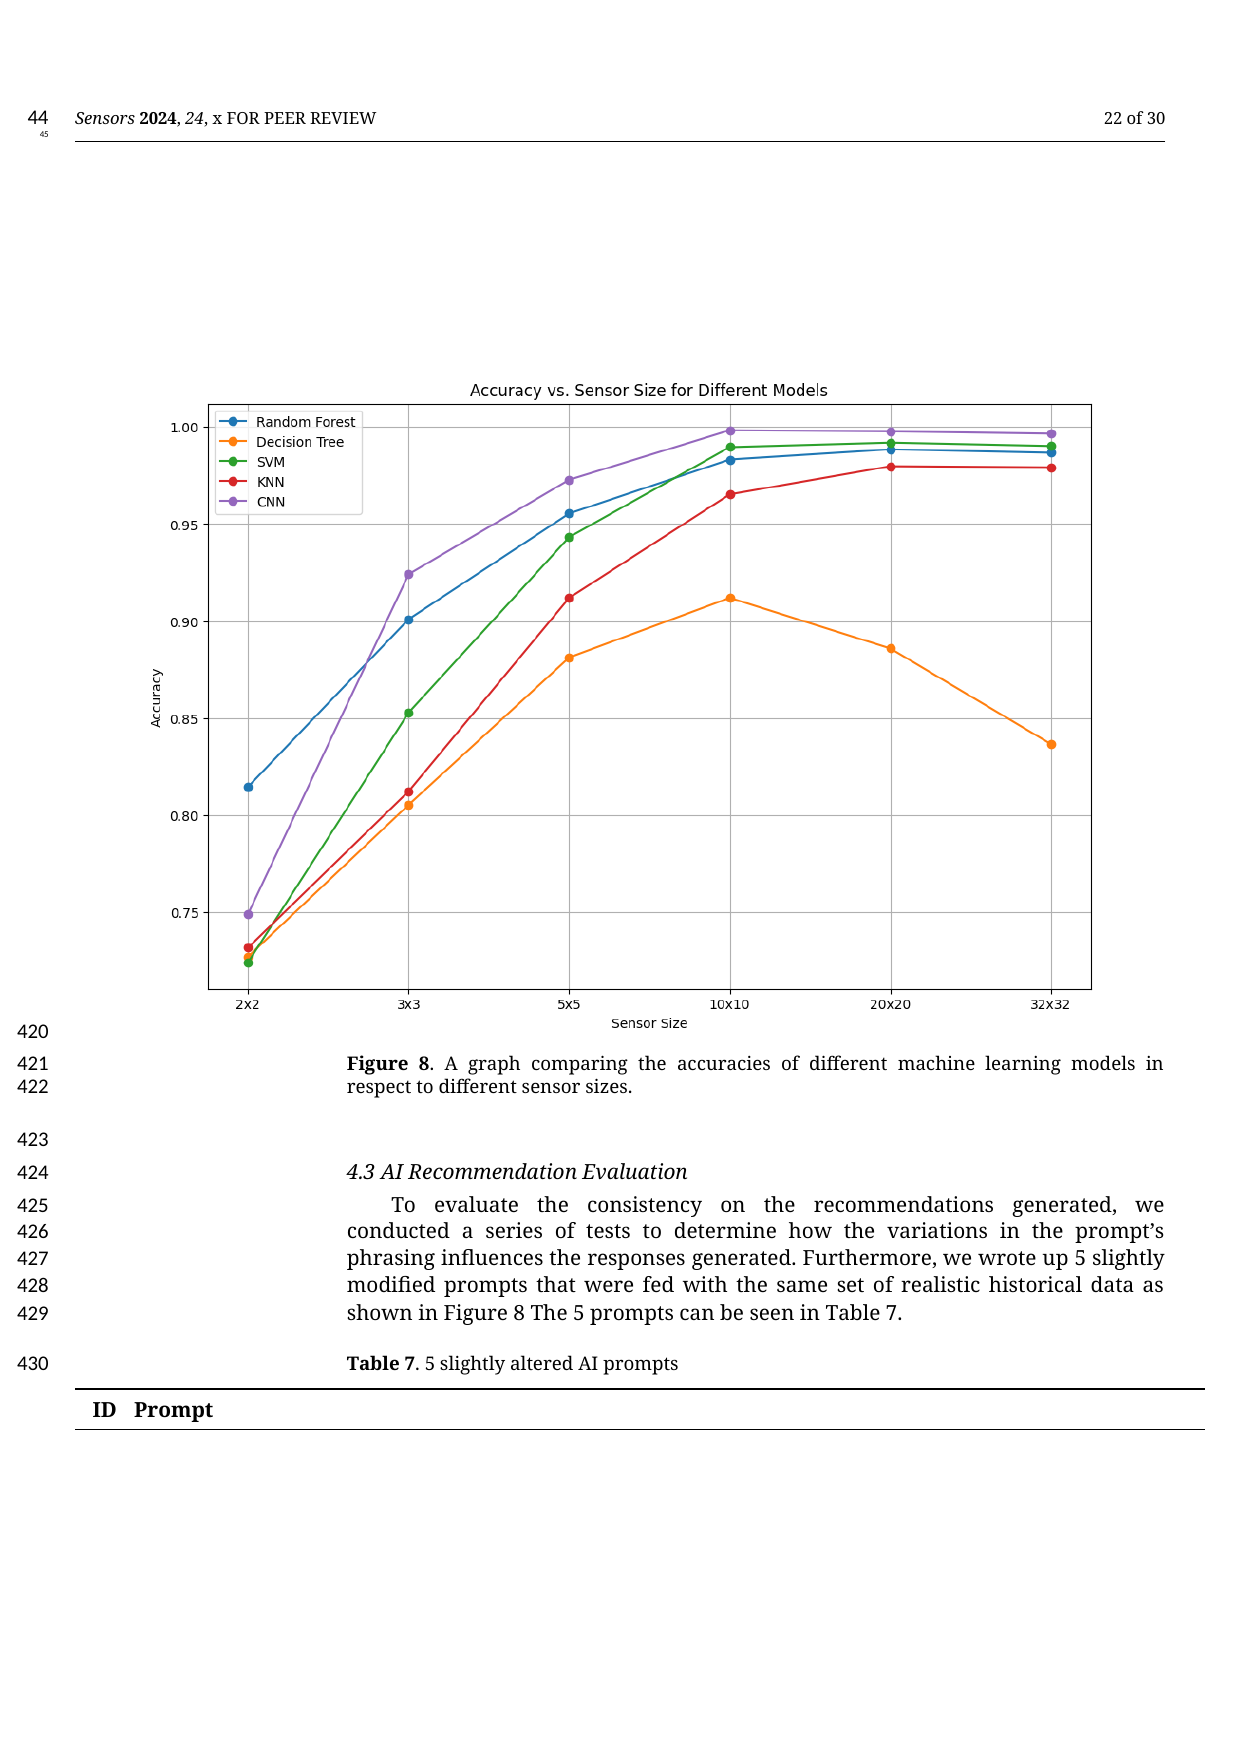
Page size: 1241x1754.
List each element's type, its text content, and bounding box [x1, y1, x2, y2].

table_header Prompt [134, 1390, 1205, 1429]
text Figure 8. A graph comparing the accuracies of different machine learning models in respect to different sensor sizes. [347, 1051, 1165, 1099]
text To evaluate the consistency on the recommendations generated, we conducted a series of tests to determine how the variations in the prompt’s phrasing influences the responses generated. Furthermore, we wrote up 5 slightly modified prompts that were fed with the same set of realistic historical data as shown in Figure 8 The 5 prompts can be seen in Table 7. [347, 1191, 1165, 1326]
picture [141, 373, 1099, 1039]
subtitle 4.3 AI Recommendation Evaluation [347, 1158, 1165, 1184]
table_header ID [75, 1390, 134, 1429]
text Table 7. 5 slightly altered AI prompts [347, 1351, 1165, 1375]
